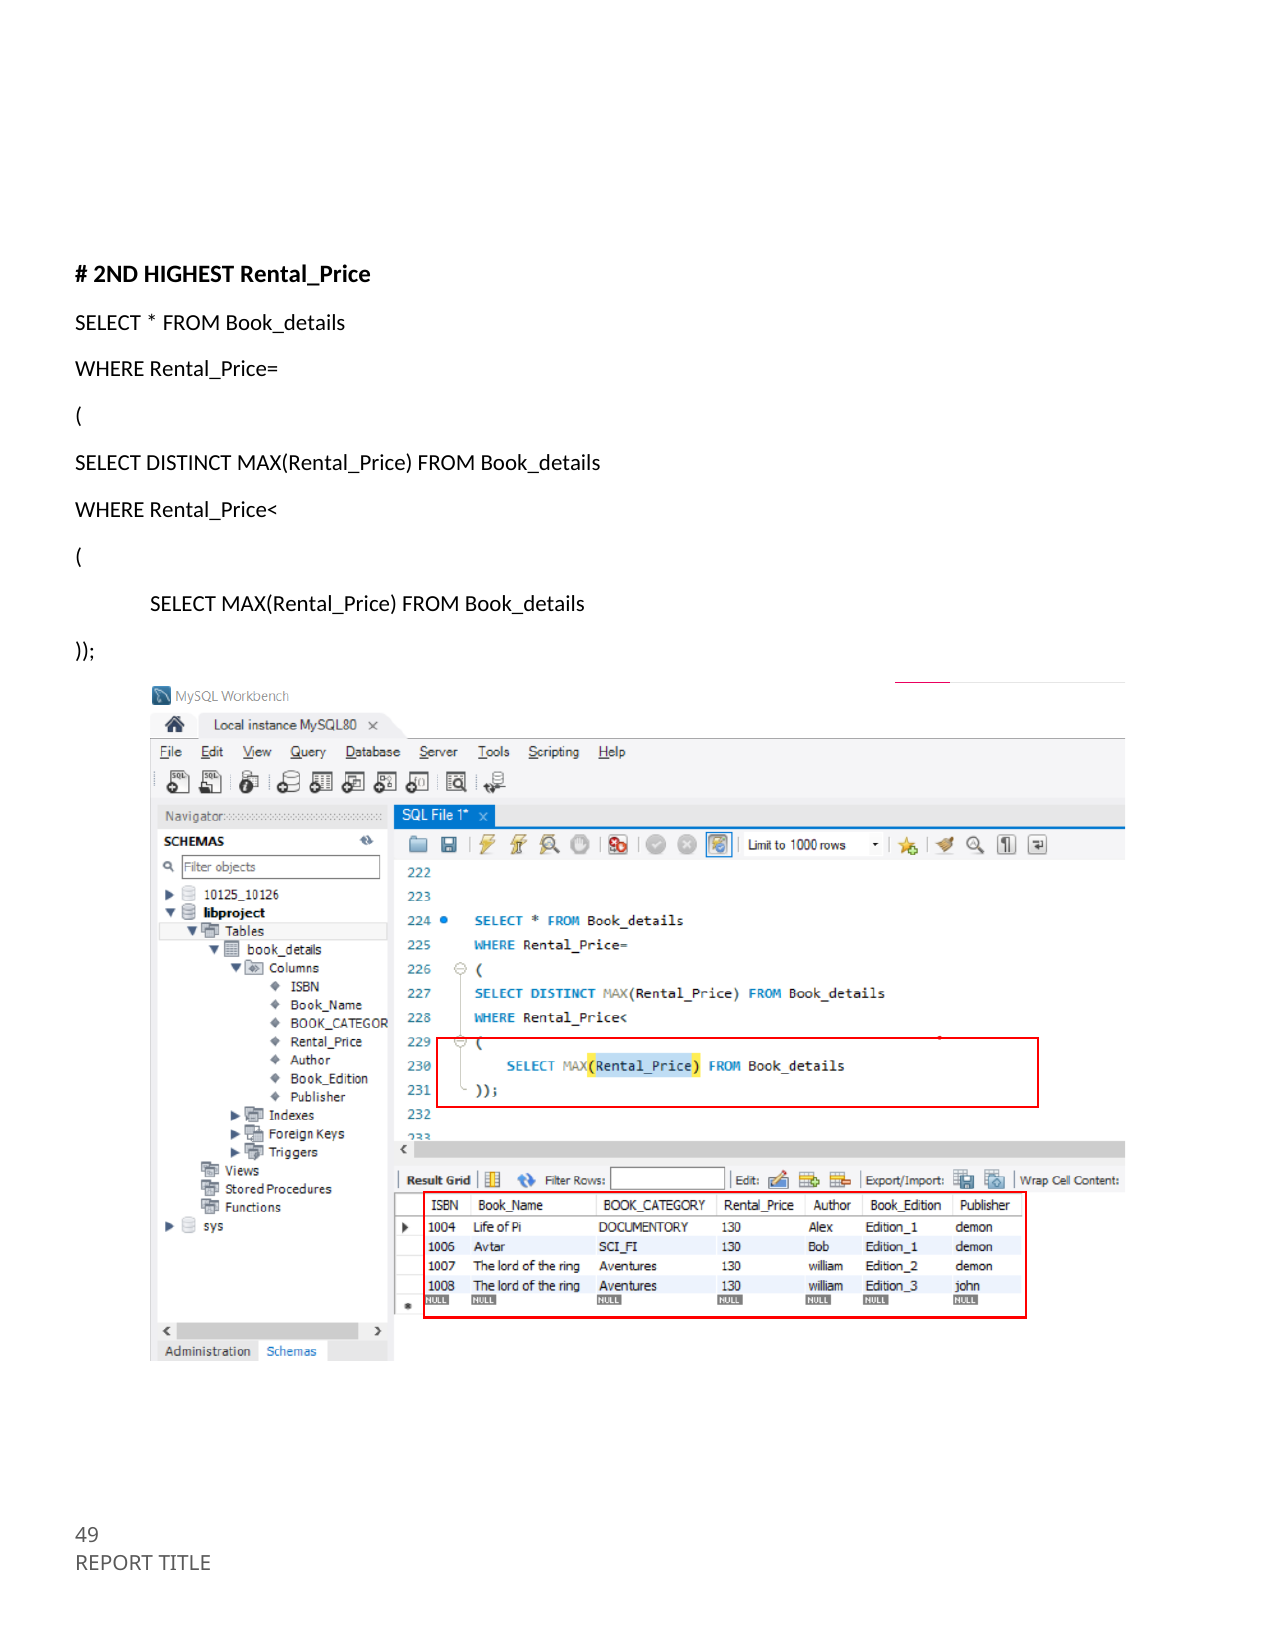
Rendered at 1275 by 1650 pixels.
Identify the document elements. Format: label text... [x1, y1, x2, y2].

text SELECT DISTINCT MAX(Rental_Price) FROM Book_details [75, 448, 1200, 476]
text ( [75, 401, 1200, 429]
text SELECT * FROM Book_details [75, 308, 1200, 336]
text WHERE Rental_Price= [75, 354, 1200, 383]
text ( [75, 542, 1200, 570]
text SELECT MAX(Rental_Price) FROM Book_details [75, 589, 1200, 617]
text WHERE Rental_Price< [75, 495, 1200, 523]
text )); [75, 636, 1200, 664]
picture [150, 682, 1125, 1361]
text # 2ND HIGHEST Rental_Price [75, 258, 1200, 289]
